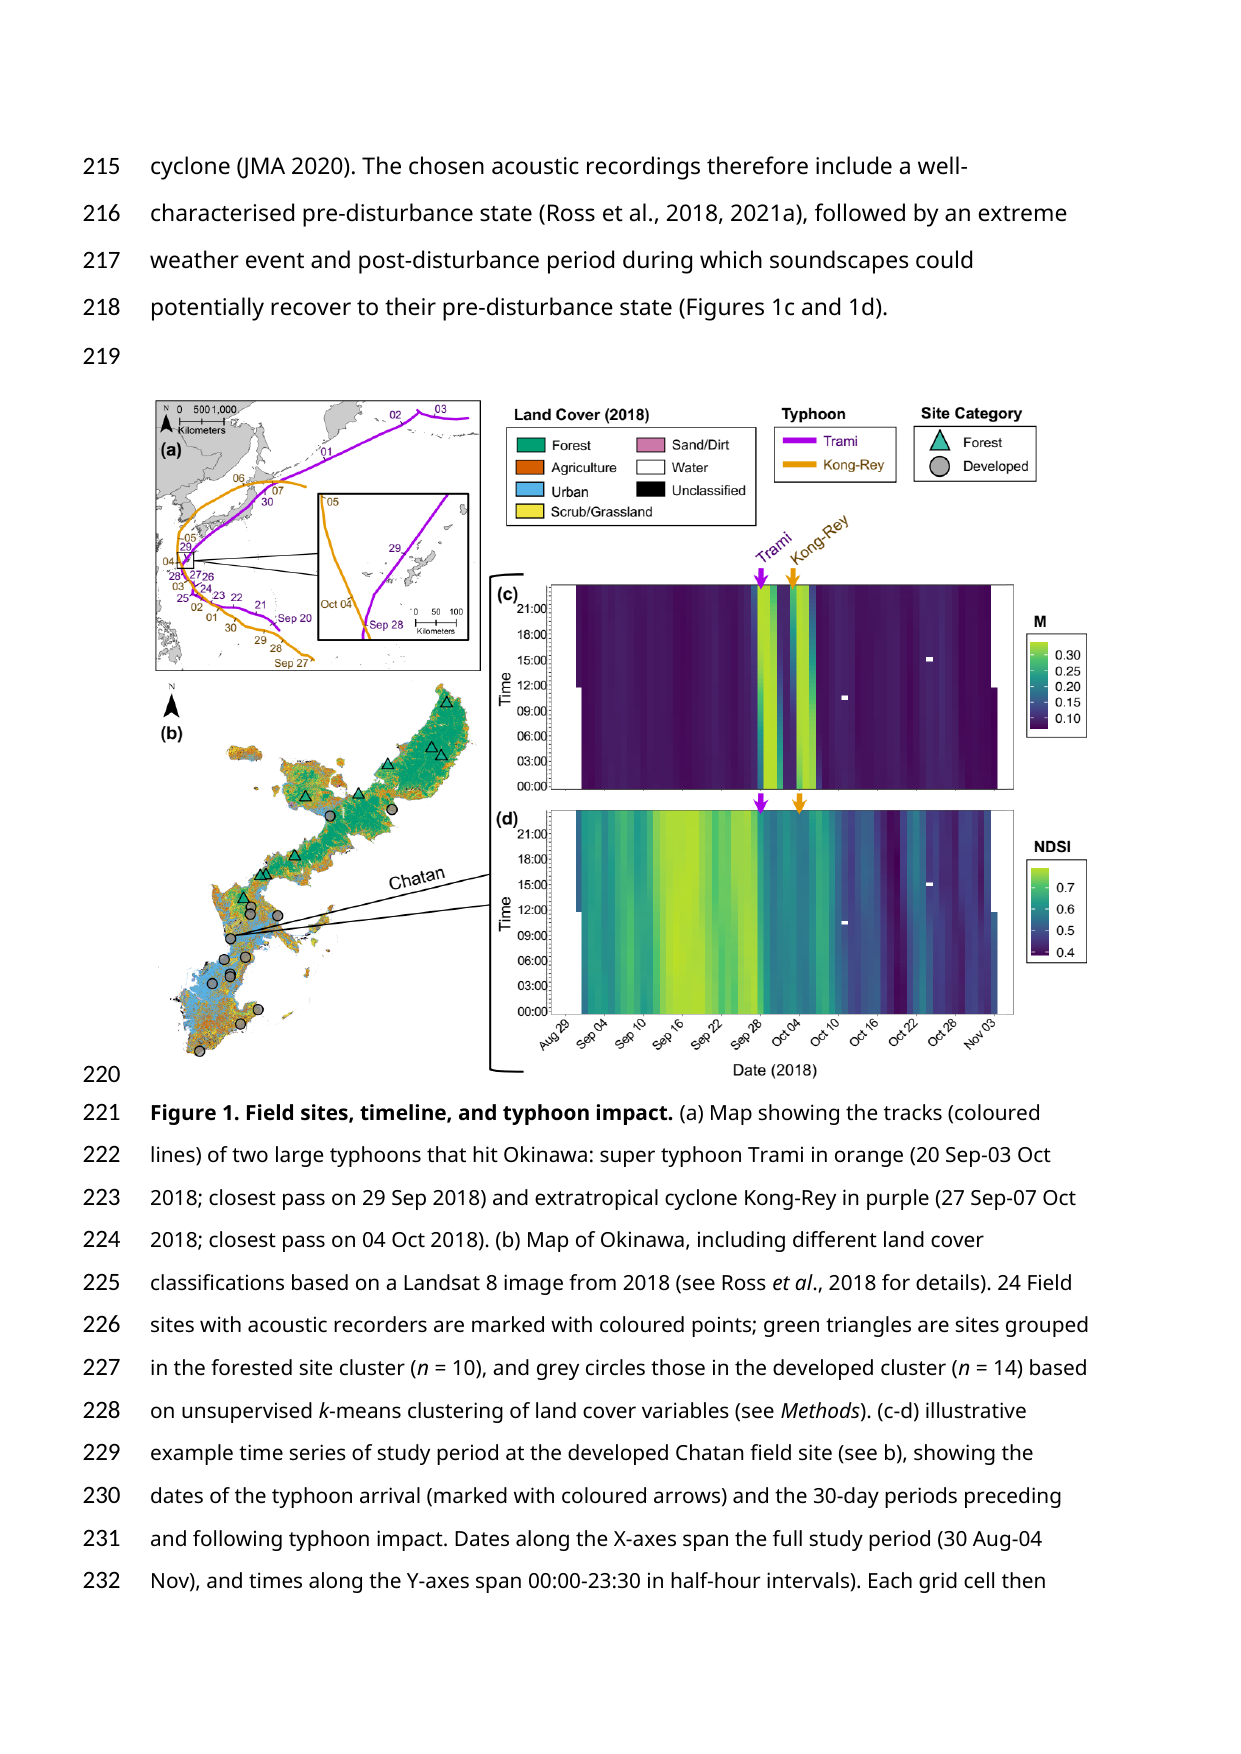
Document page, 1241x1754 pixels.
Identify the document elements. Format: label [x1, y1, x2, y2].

text [150, 150, 1090, 322]
text [150, 1098, 1090, 1595]
